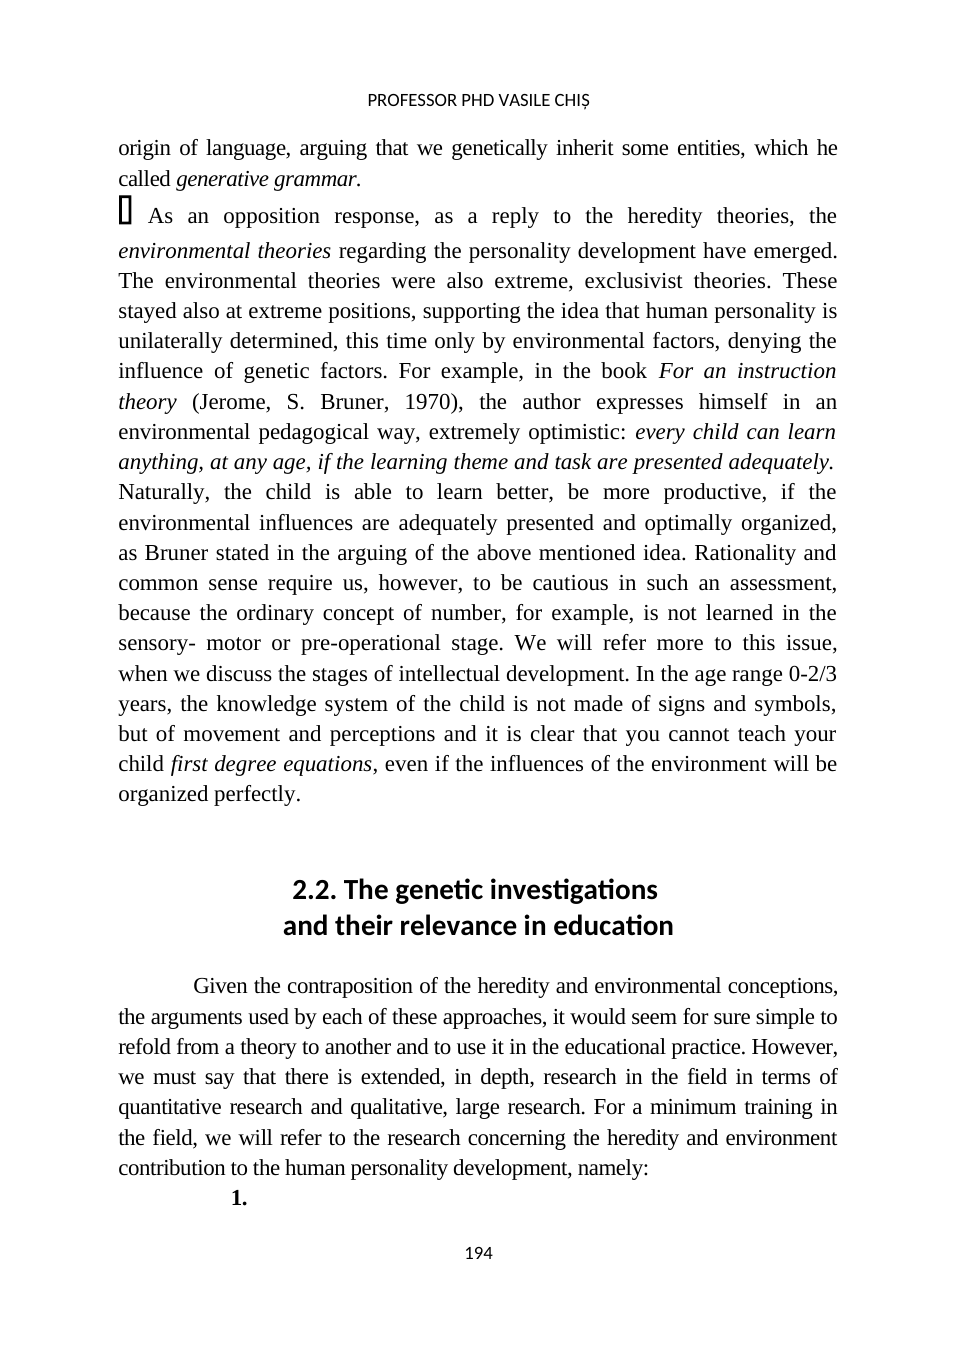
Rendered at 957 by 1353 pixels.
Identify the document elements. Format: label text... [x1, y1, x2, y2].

text As an opposition response, as a reply to the heredity theories, the environmental theories regarding the personality development have emerged. The environmental theories were also extreme, exclusivist theories. These stayed also at extreme positions, supporting the idea that human personality is unilaterally determined, this time only by environmental factors, denying the influence of genetic factors. For example, in the book For an instruction theory (Jerome, S. Bruner, 1970), the author expresses himself in an environmental pedagogical way, extremely optimistic: every child can learn anything, at any age, if the learning theme and task are presented adequately. Naturally, the child is able to learn better, be more productive, if the environmental influences are adequately presented and optimally organized, as Bruner stated in the arguing of the above mentioned idea. Rationality and common sense require us, however, to be cautious in such an assessment, because the ordinary concept of number, for example, is not learned in the sensory- motor or pre-operational stage. We will refer more to this issue, when we discuss the stages of intellectual development. In the age range 0-2/3 years, the knowledge system of the child is not made of signs and symbols, but of movement and perceptions and it is clear that you cannot teach your child first degree equations, even if the influences of the environment will be organized perfectly. [118, 195, 838, 807]
text Given the contraposition of the heredity and environmental conceptions, the arguments used by each of these approaches, it would seem for sure simple to refold from a theory to another and to use it in the educational practice. However, we must say that there is extended, in depth, research in the field in terms of quantitative research and qualitative, large research. For a minimum training in the field, we will refer to the research concerning the heredity and environment contribution to the human personality development, namely: [118, 972, 838, 1180]
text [118, 134, 838, 191]
subtitle 2.2. The genetic investigations and their relevance in education [118, 871, 838, 942]
